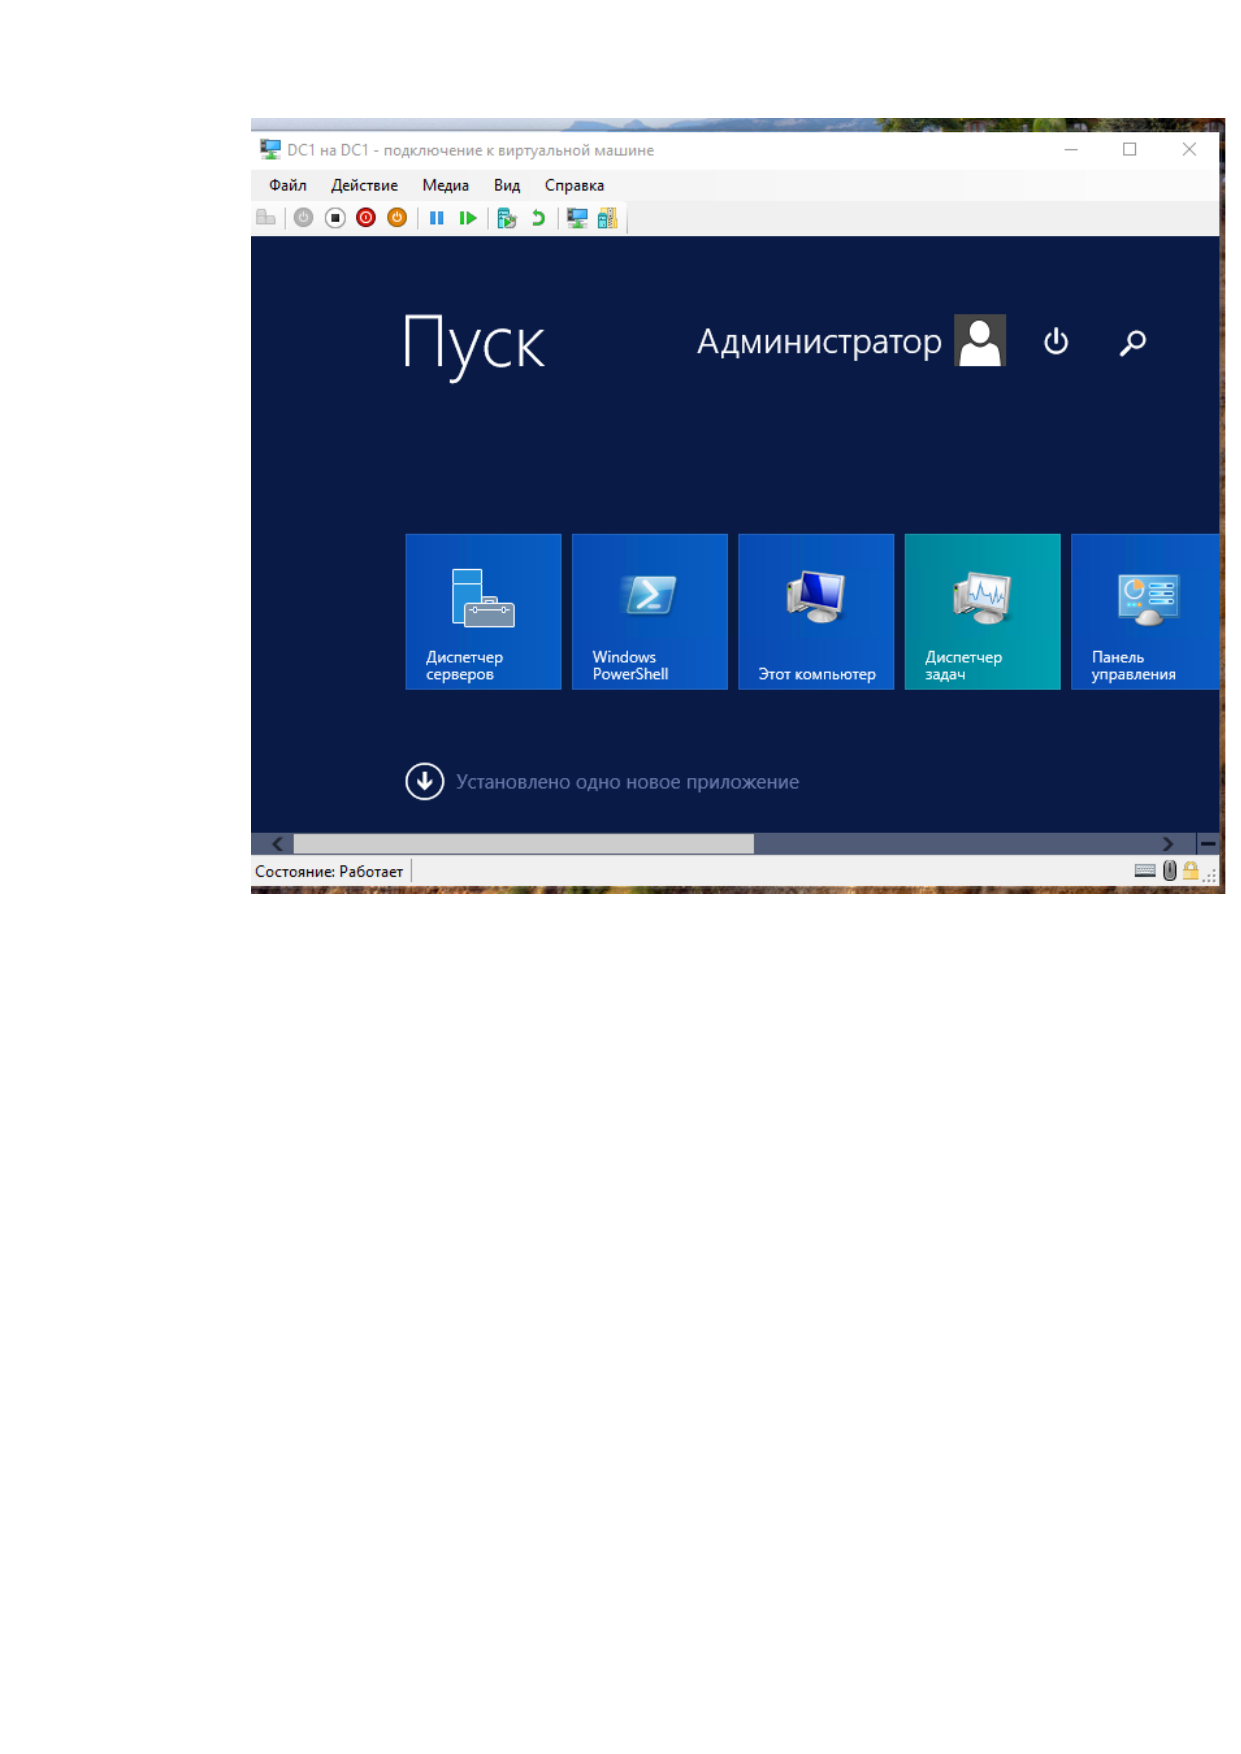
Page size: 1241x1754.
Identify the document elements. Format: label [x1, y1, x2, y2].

picture [251, 118, 1226, 894]
